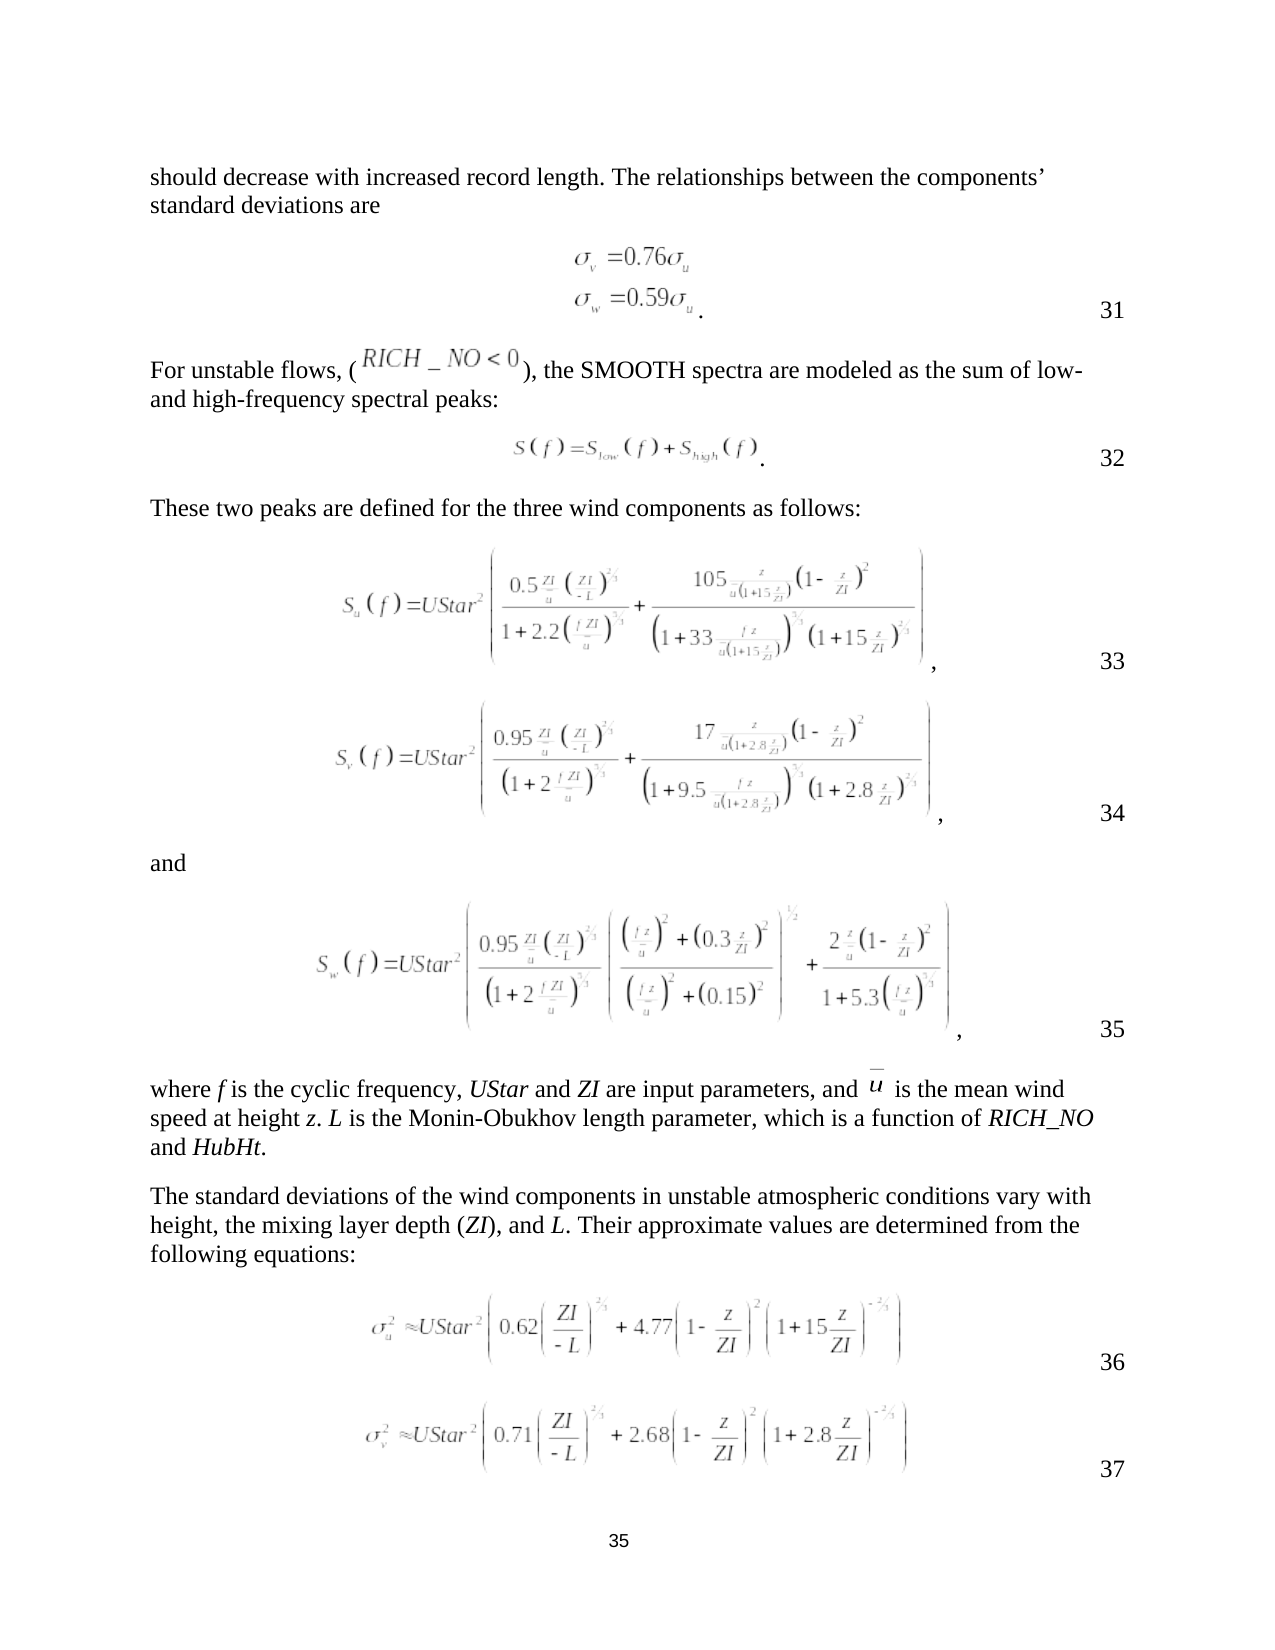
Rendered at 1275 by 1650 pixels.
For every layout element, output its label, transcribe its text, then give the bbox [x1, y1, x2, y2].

text where f is the cyclic frequency, UStar and ZI are input parameters, and is the mean wind speed at height z. L is the Monin-Obukhov length parameter, which is a function of RICH_NO and HubHt. [150, 1064, 1125, 1160]
text and [150, 848, 1125, 877]
text The theoretical standard deviations of the wind components in stable and neutral conditions are plotted in Figure 18. These values are calculated assuming infinite, continuous spectra with no spatial coherence or time-domain cross-component correlation (i.e., the input mean hub Reynolds stresses, PC_UW, PC_UV, and PC_VW, are “none”). The standard deviations theoretically are constant across the rotor disk (using the same assumptions); in practice, however, they can appear to vary with height (depending on the input values used). This variance should decrease with increased record length. The relationships between the components’ standard deviations are [150, 162, 1125, 219]
text These two peaks are defined for the three wind components as follows: [150, 493, 1125, 522]
text , (33) [150, 543, 1125, 674]
text , (34) [150, 695, 1125, 827]
text For unstable flows, (), the SMOOTH spectra are modeled as the sum of low- and high-frequency spectral peaks: [150, 345, 1125, 412]
text , (35) [150, 898, 1125, 1043]
text The standard deviations of the wind components in unstable atmospheric conditions vary with height, the mixing layer depth (ZI), and L. Their approximate values are determined from the following equations: [150, 1181, 1125, 1267]
text (36) [150, 1288, 1125, 1375]
text (37) [150, 1396, 1125, 1483]
text . (32) [150, 433, 1125, 472]
text . (31) [150, 240, 1125, 324]
